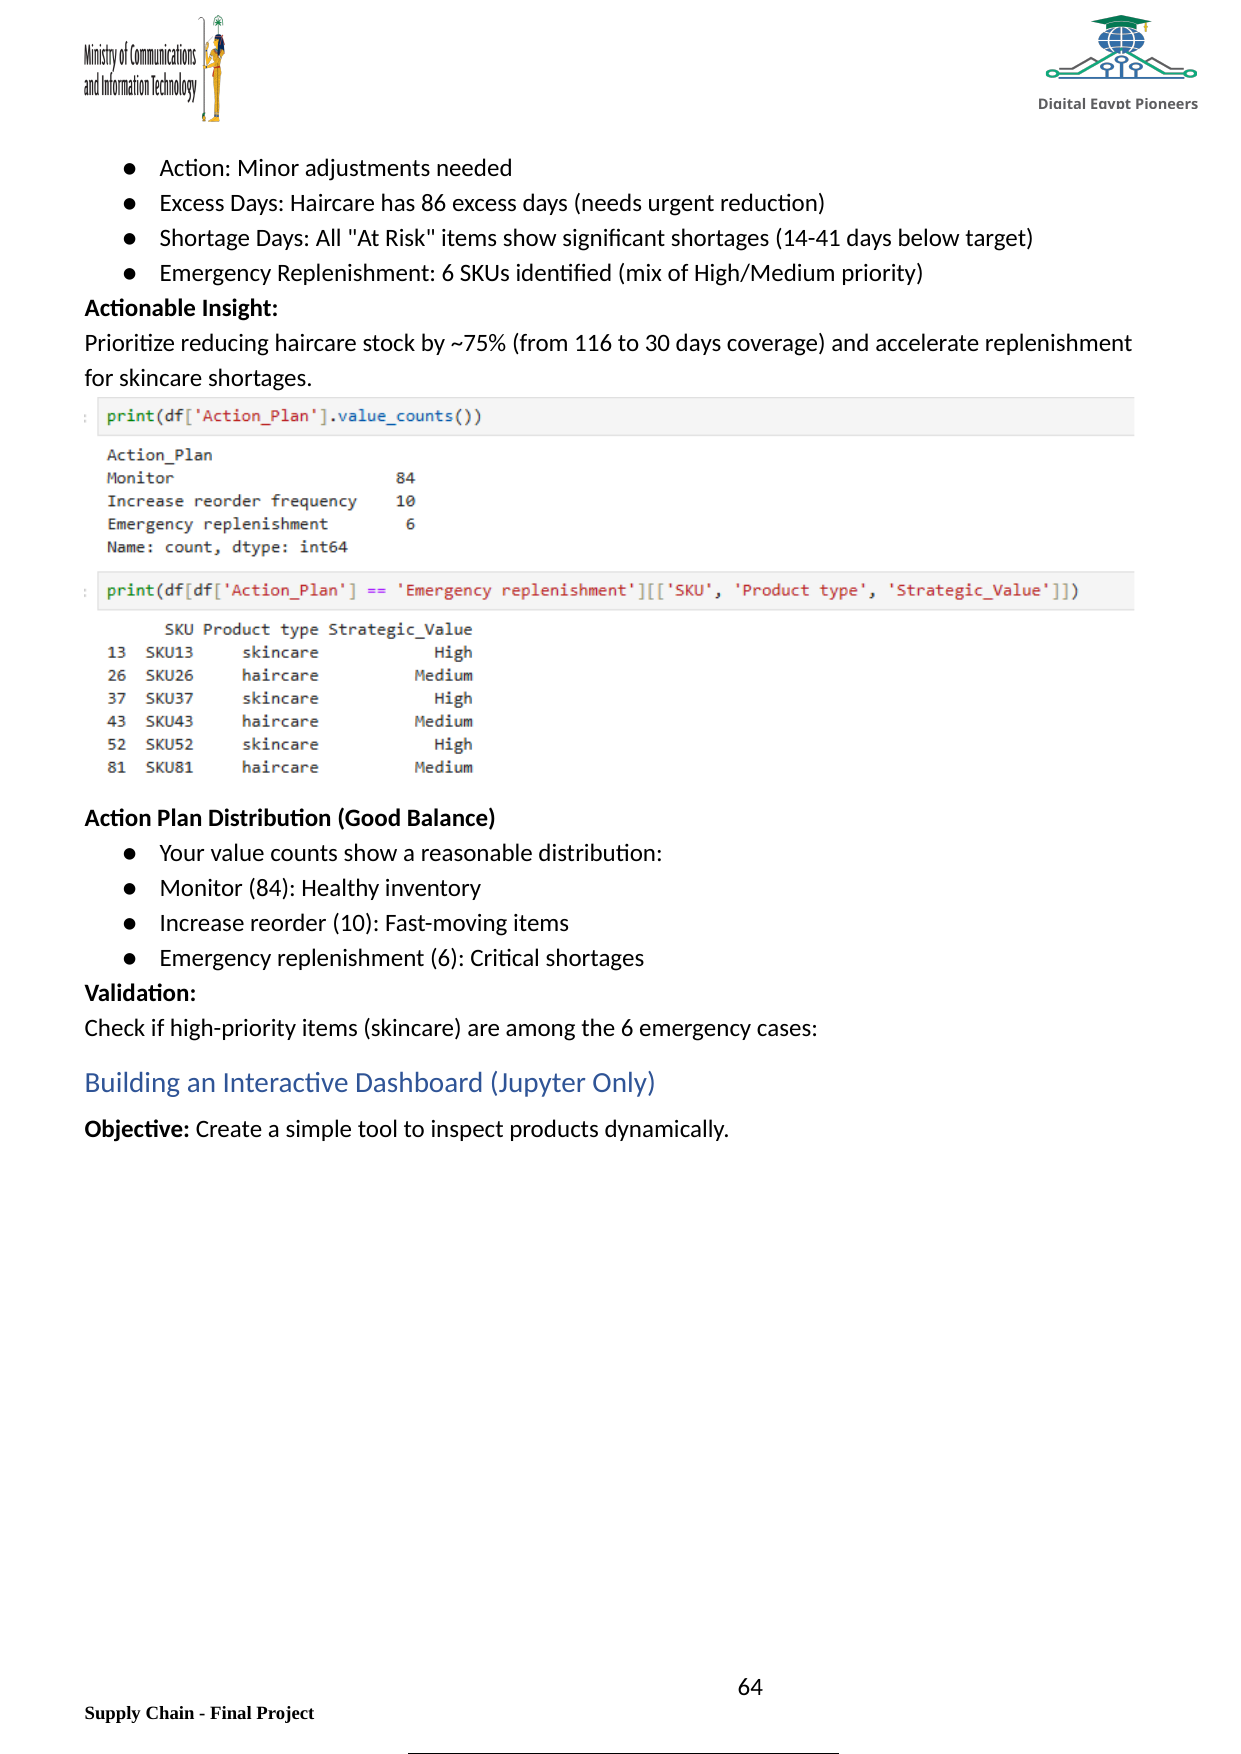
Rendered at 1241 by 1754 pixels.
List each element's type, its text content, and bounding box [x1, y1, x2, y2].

text Objective: Create a simple tool to inspect products dynamically. [84, 1113, 1162, 1143]
list Emergency Replenishment: 6 SKUs identified (mix of High/Medium priority) [122, 258, 1162, 288]
list Excess Days: Haircare has 86 excess days (needs urgent reduction) [122, 188, 1162, 218]
text Validation: [84, 977, 1162, 1008]
text Actionable Insight: [84, 293, 1162, 323]
list Increase reorder (10): Fast-moving items [122, 907, 1162, 938]
text Action Plan Distribution (Good Balance) [84, 802, 1162, 833]
list Action: Minor adjustments needed [122, 153, 1162, 183]
list Emergency replenishment (6): Critical shortages [122, 942, 1162, 973]
picture [1045, 15, 1197, 82]
picture [84, 15, 225, 122]
list Shortage Days: All "At Risk" items show significant shortages (14-41 days below target) [122, 223, 1162, 253]
text Check if high-priority items (skincare) are among the 6 emergency cases: [84, 1012, 1162, 1043]
list Monitor (84): Healthy inventory [122, 872, 1162, 903]
list Your value counts show a reasonable distribution: [122, 837, 1162, 868]
subtitle Building an Interactive Dashboard (Jupyter Only) [84, 1064, 1162, 1099]
picture [84, 397, 1135, 781]
text Prioritize reducing haircare stock by ~75% (from 116 to 30 days coverage) and accelerate replenishment for skincare shortages. [84, 328, 1162, 393]
